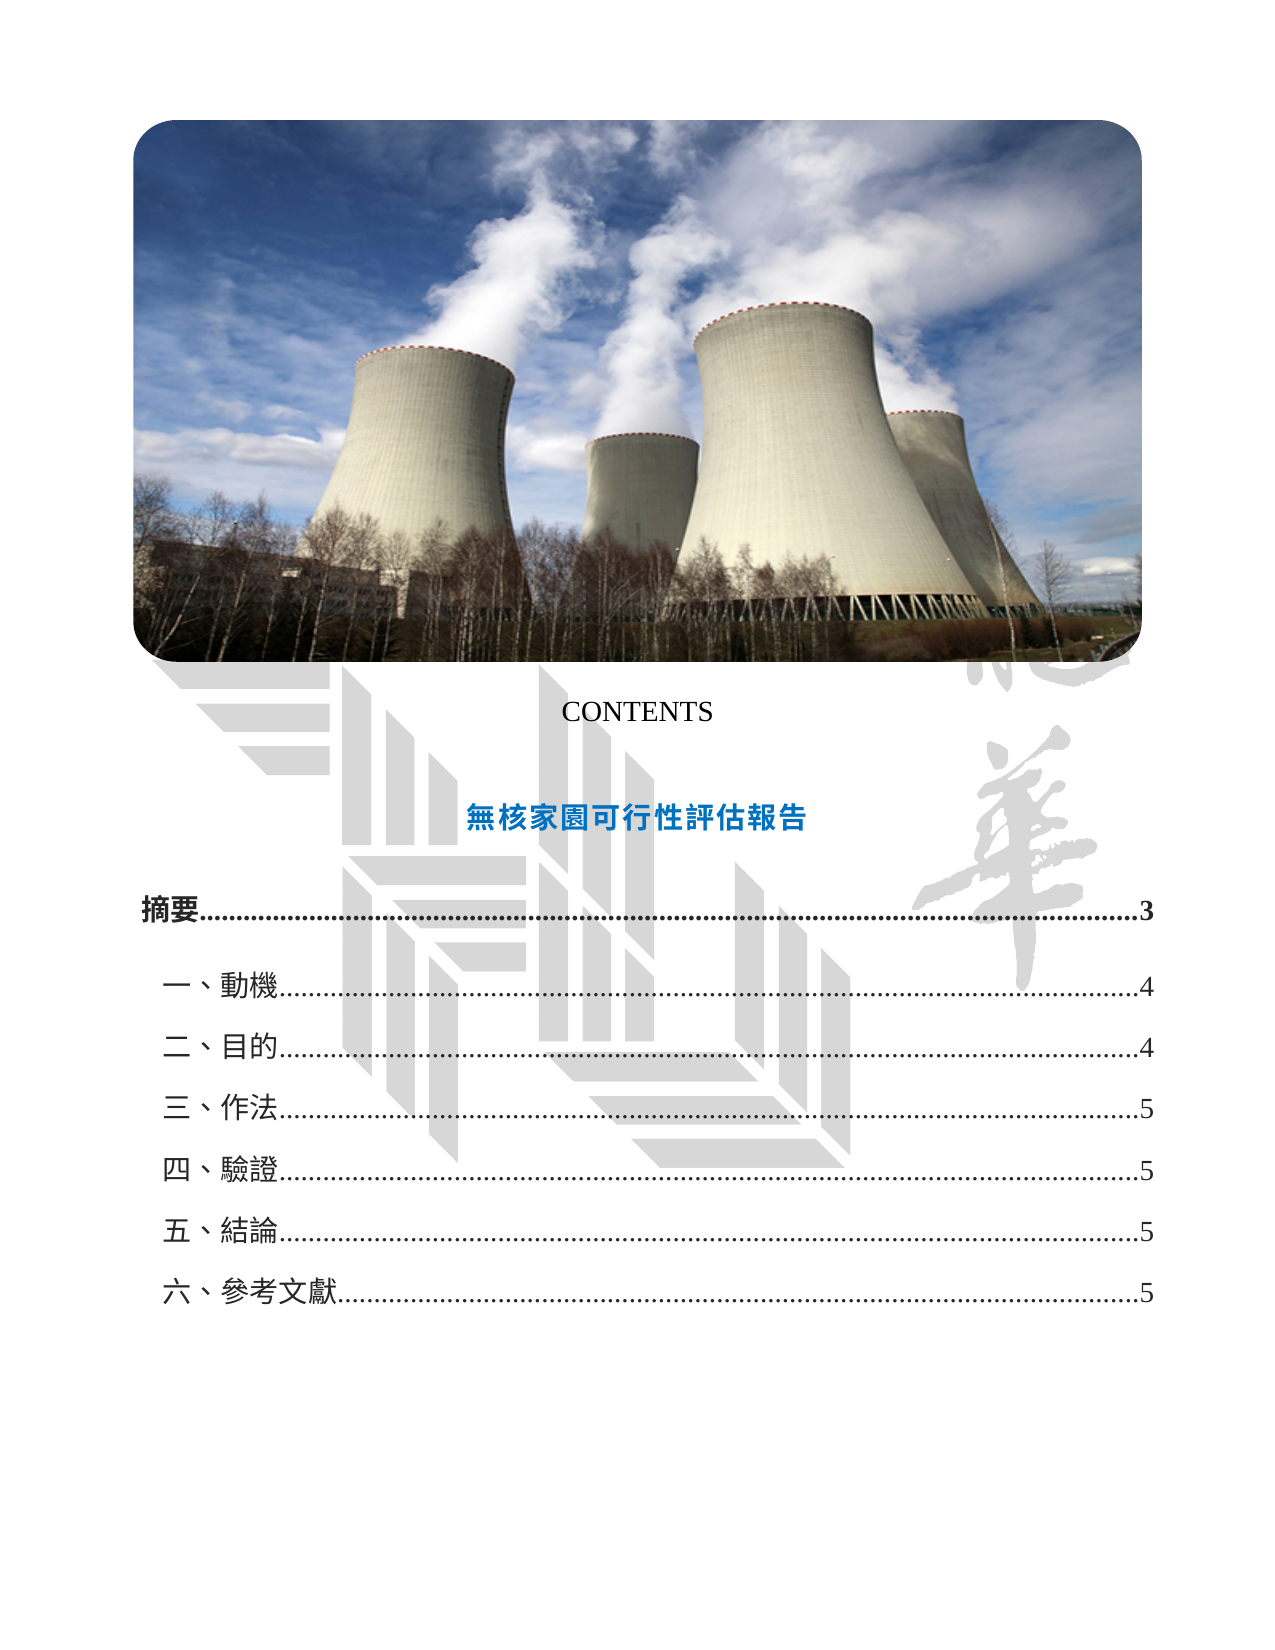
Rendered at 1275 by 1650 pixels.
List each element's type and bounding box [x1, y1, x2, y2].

picture [133, 120, 1142, 662]
